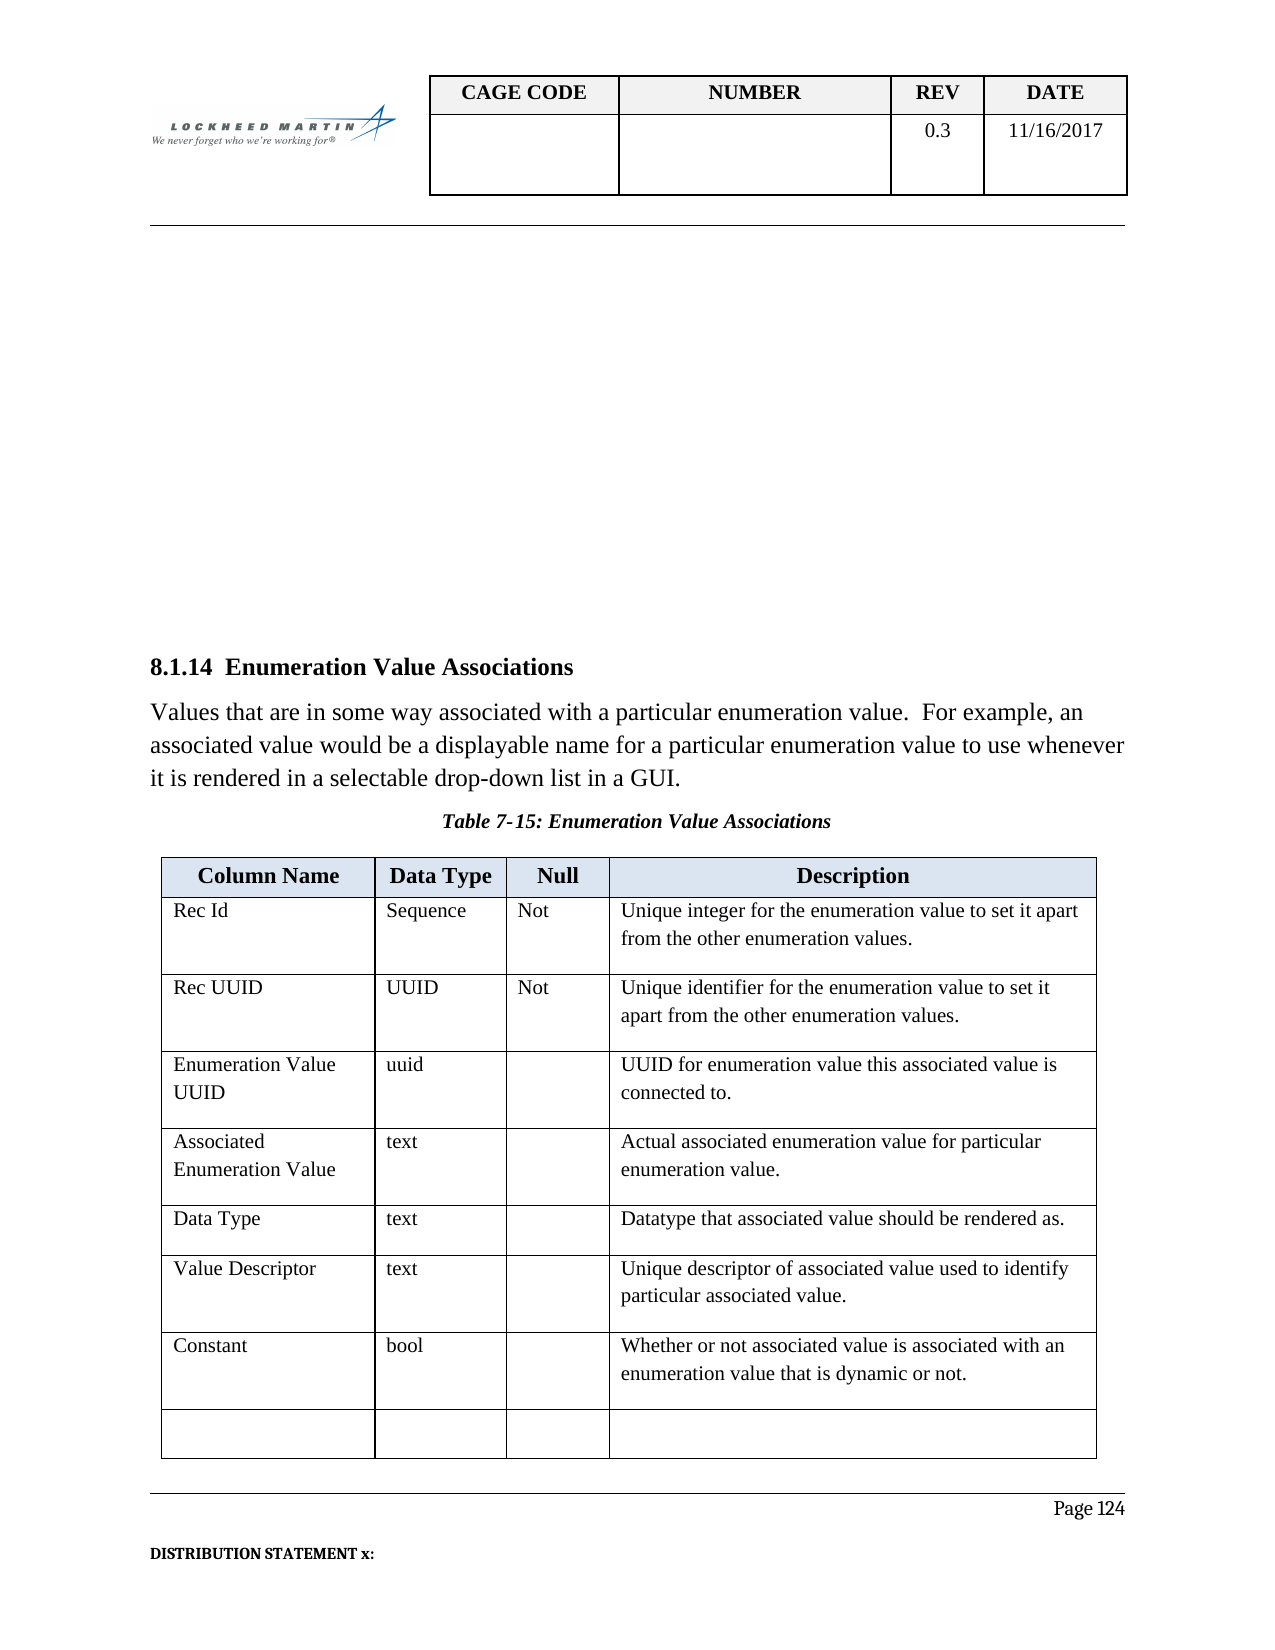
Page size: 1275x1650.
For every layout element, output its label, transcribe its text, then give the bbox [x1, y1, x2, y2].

subtitle Enumeration Value Associations [150, 652, 1125, 681]
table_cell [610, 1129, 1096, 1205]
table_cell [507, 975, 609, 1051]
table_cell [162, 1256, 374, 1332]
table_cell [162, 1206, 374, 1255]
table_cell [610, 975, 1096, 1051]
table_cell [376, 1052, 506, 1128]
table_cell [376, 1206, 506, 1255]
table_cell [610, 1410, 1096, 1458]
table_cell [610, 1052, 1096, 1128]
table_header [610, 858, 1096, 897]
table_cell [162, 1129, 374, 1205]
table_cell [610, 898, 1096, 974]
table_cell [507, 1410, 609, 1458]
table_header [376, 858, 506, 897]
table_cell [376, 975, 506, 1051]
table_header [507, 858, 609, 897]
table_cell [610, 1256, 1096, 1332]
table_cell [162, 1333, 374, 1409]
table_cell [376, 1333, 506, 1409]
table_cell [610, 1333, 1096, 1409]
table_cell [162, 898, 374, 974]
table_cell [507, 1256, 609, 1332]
picture [152, 104, 397, 146]
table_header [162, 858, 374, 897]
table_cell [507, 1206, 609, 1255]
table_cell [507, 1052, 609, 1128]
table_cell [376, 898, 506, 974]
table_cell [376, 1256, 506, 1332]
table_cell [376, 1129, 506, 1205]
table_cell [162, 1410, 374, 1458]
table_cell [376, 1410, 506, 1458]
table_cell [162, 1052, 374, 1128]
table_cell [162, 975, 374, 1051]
text Values that are in some way associated with a particular enumeration value. For example, an associated value would be a displayable name for a particular enumeration value to use whenever it is rendered in a selectable drop-down list in a GUI. [150, 697, 1125, 792]
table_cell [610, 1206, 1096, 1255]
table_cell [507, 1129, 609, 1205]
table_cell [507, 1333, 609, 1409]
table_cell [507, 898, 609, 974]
